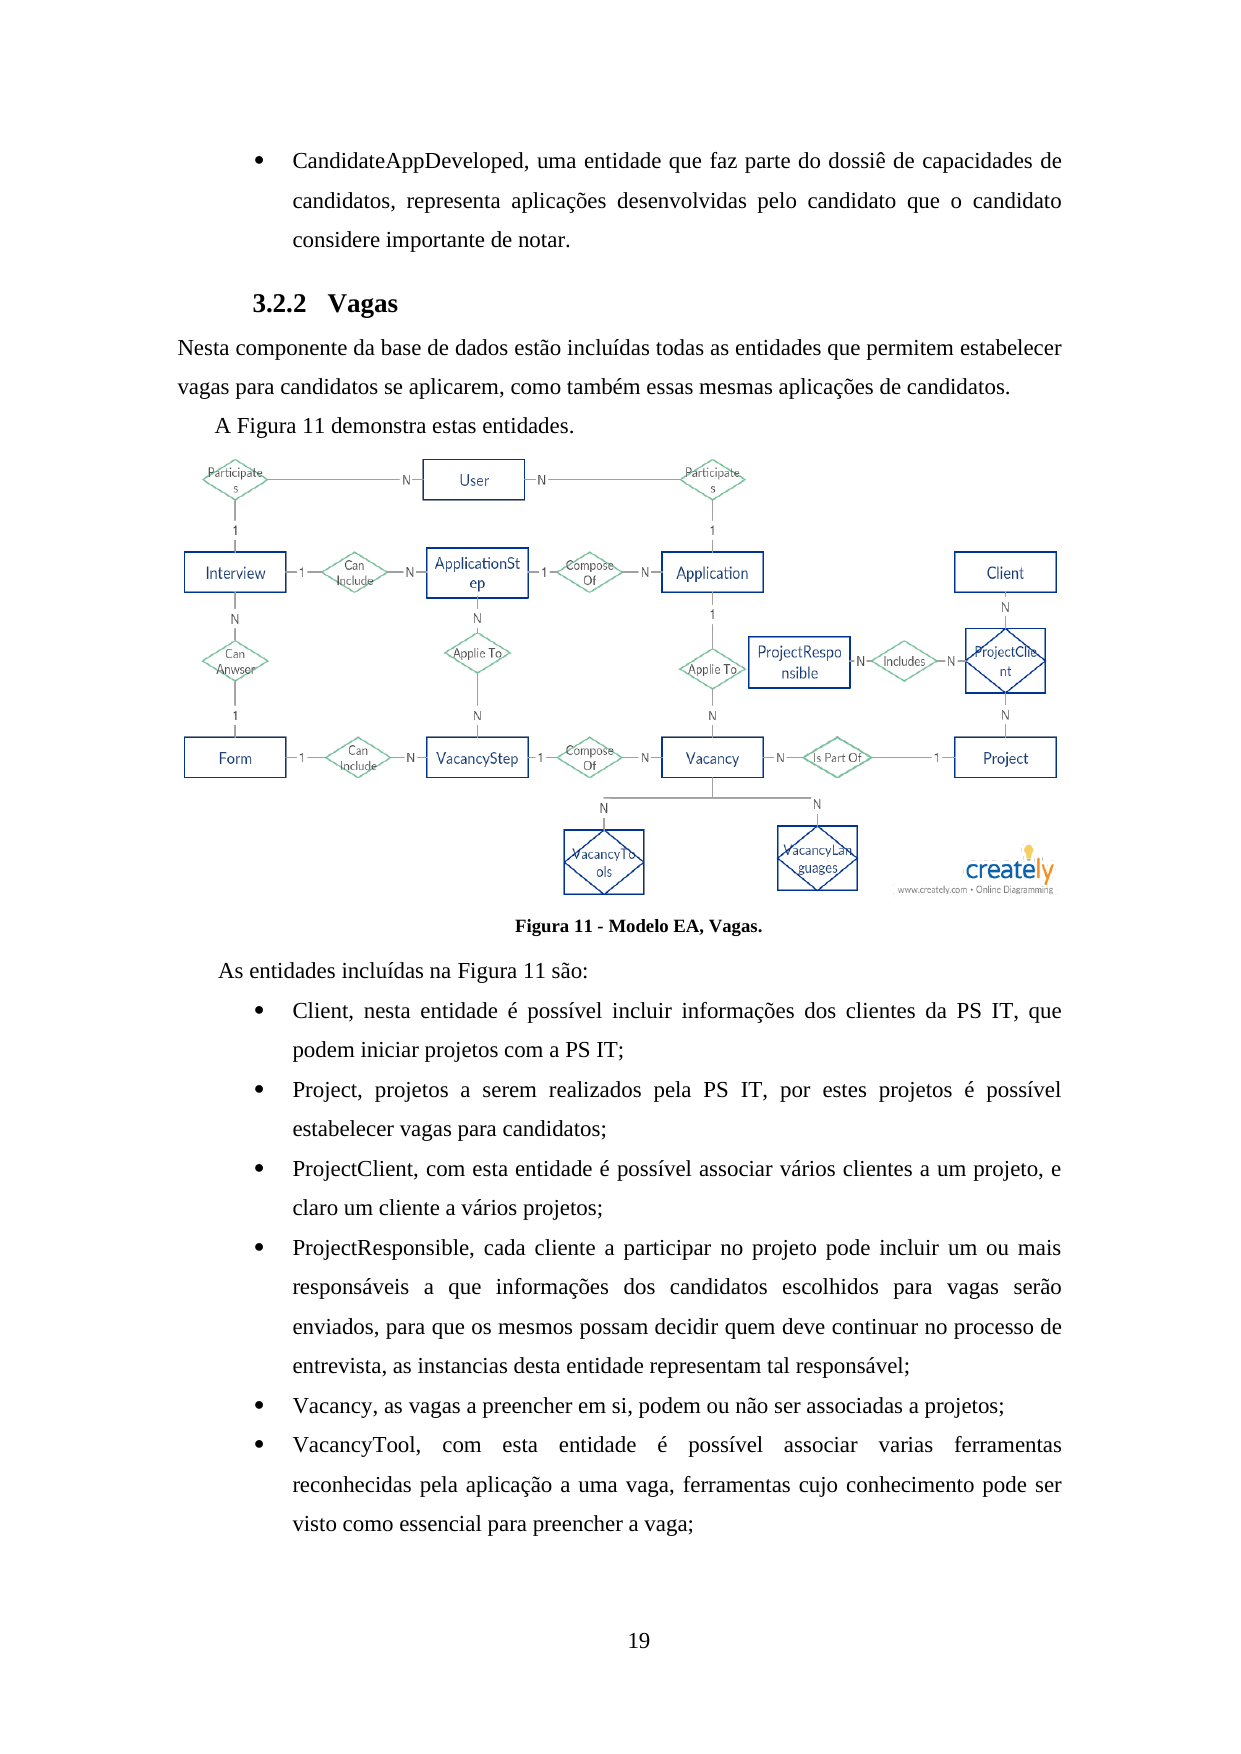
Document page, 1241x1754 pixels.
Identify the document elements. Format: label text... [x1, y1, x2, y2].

list VacancyTool, com esta entidade é possível associar varias ferramentas reconhecidas pela aplicação a uma vaga, ferramentas cujo conhecimento pode ser visto como essencial para preencher a vaga; [255, 1431, 1063, 1537]
picture [177, 452, 1063, 902]
text Nesta componente da base de dados estão incluídas todas as entidades que permitem estabelecer vagas para candidatos se aplicarem, como também essas mesmas aplicações de candidatos. [177, 333, 1063, 399]
text As entidades incluídas na Figura 11 são: [177, 957, 1063, 984]
text Figura 11 - Modelo EA, Vagas. [177, 915, 1063, 937]
list ProjectResponsible, cada cliente a participar no projeto pode incluir um ou mais responsáveis a que informações dos candidatos escolhidos para vagas serão enviados, para que os mesmos possam decidir quem deve continuar no processo de entrevista, as instancias desta entidade representam tal responsável; [255, 1234, 1063, 1379]
list ProjectClient, com esta entidade é possível associar vários clientes a um projeto, e claro um cliente a vários projetos; [255, 1155, 1063, 1221]
list Client, nesta entidade é possível incluir informações dos clientes da PS IT, que podem iniciar projetos com a PS IT; [255, 997, 1063, 1063]
text A Figura 11 demonstra estas entidades. [177, 412, 1063, 439]
list CandidateAppDeveloped, uma entidade que faz parte do dossiê de capacidades de candidatos, representa aplicações desenvolvidas pelo candidato que o candidato considere importante de notar. [255, 148, 1063, 253]
subtitle Vagas [252, 287, 1063, 318]
list Vacancy, as vagas a preencher em si, podem ou não ser associadas a projetos; [255, 1392, 1063, 1418]
list Project, projetos a serem realizados pela PS IT, por estes projetos é possível estabelecer vagas para candidatos; [255, 1076, 1063, 1142]
